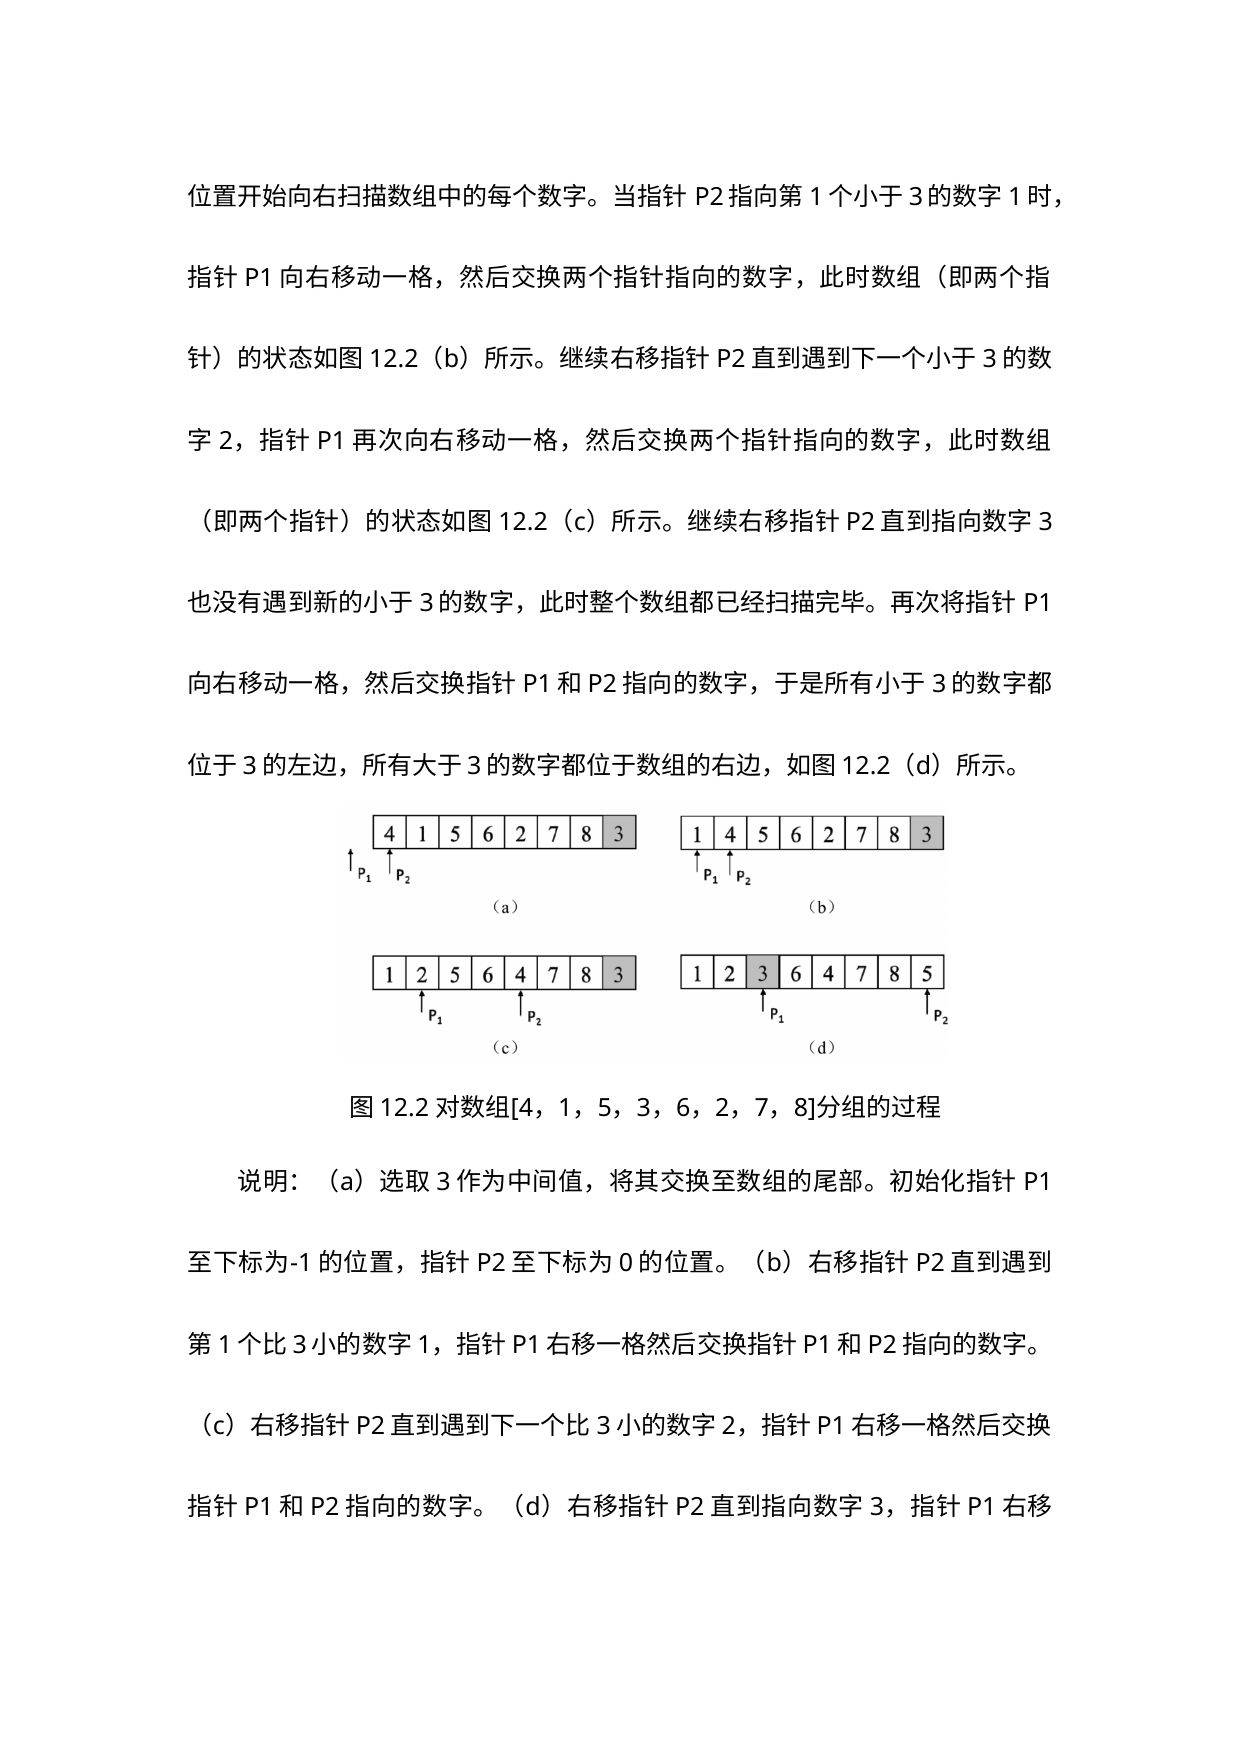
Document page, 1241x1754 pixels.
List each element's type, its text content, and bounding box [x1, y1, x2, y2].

text 图12.2 对数组[4，1，5，3，6，2，7，8]分组的过程 [187, 1073, 1053, 1138]
picture [339, 804, 951, 1060]
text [187, 162, 1053, 796]
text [187, 1147, 1053, 1537]
